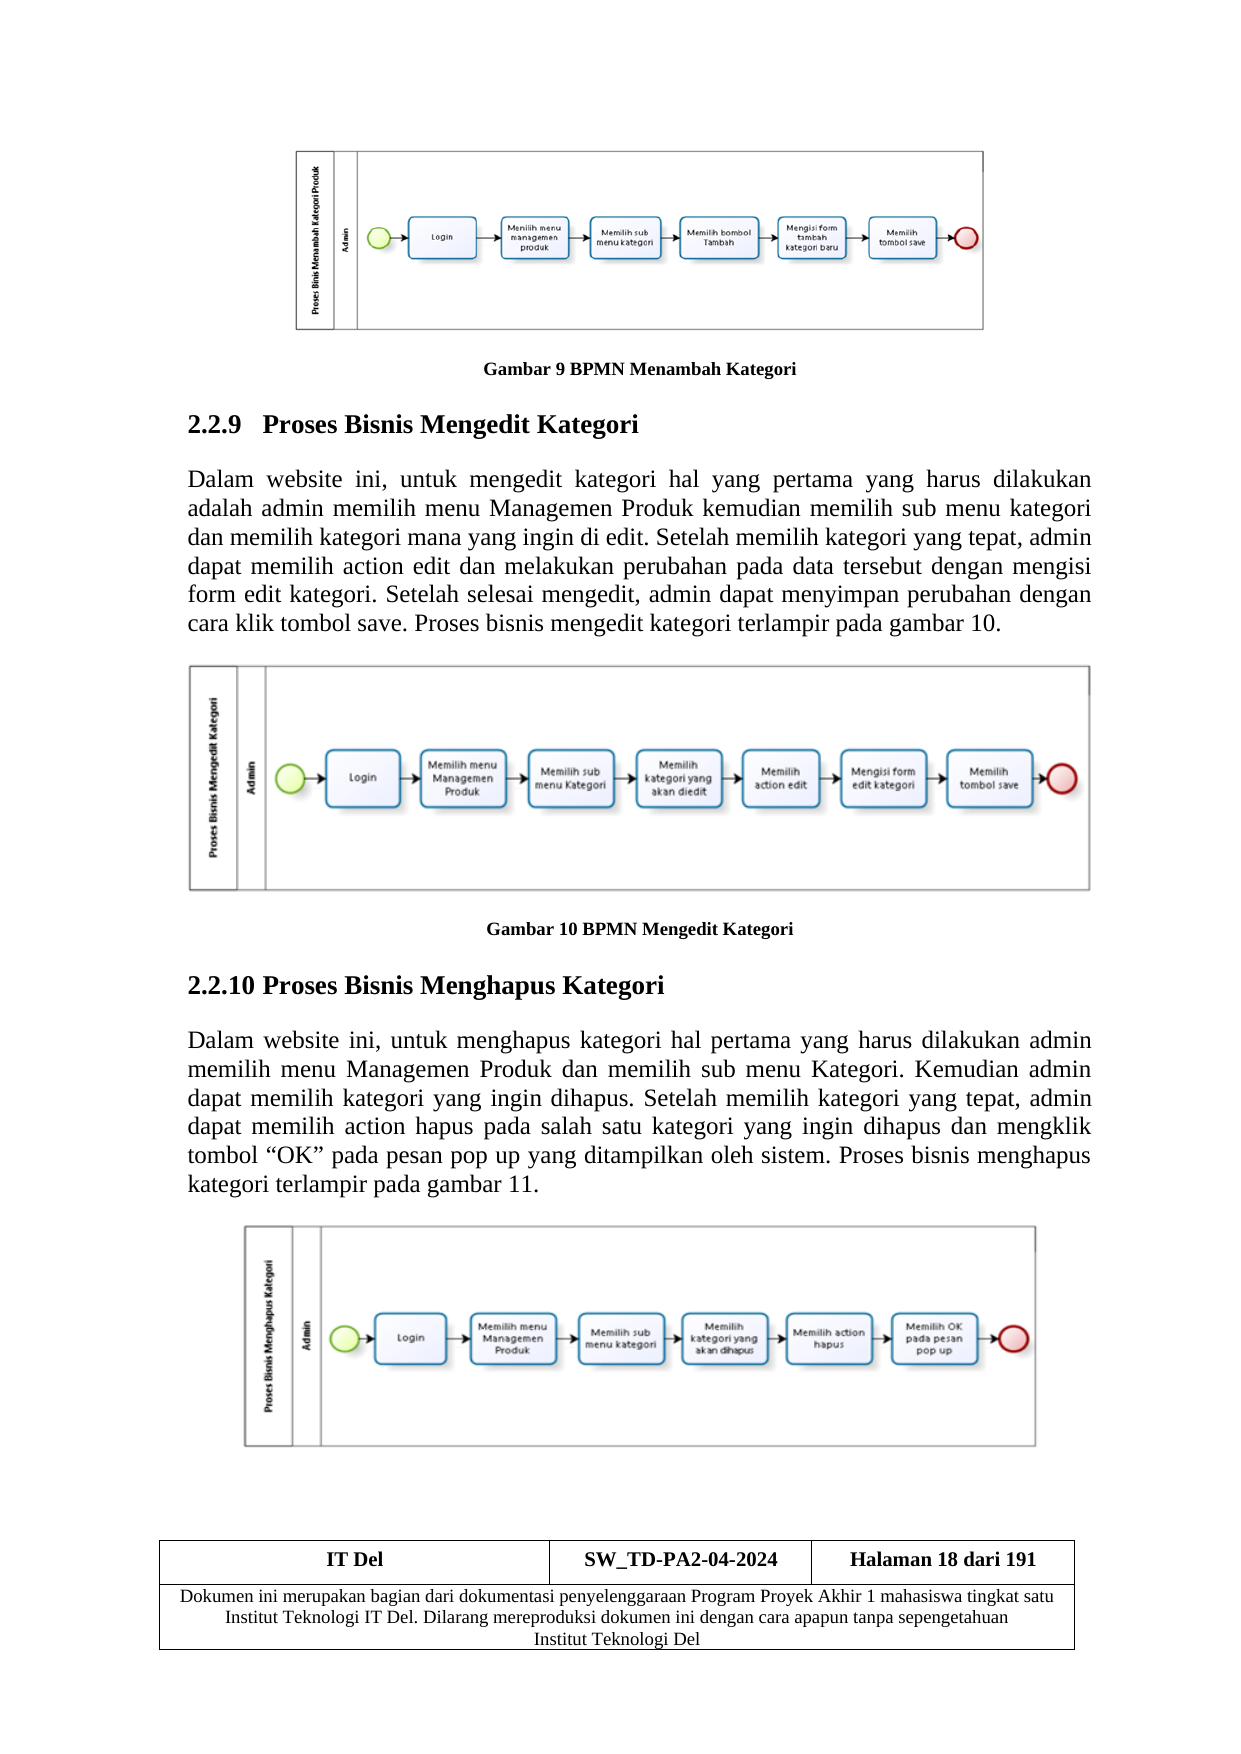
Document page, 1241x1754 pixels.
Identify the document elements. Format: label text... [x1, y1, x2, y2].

text Gambar 9 BPMN Menambah Kategori [187, 358, 1092, 379]
picture [293, 147, 987, 333]
picture [240, 1222, 1040, 1449]
subtitle 2.2.9 Proses Bisnis Mengedit Kategori [187, 408, 1092, 439]
picture [187, 662, 1093, 894]
text Dalam website ini, untuk mengedit kategori hal yang pertama yang harus dilakukan adalah admin memilih menu Managemen Produk kemudian memilih sub menu kategori dan memilih kategori mana yang ingin di edit. Setelah memilih kategori yang tepat, admin dapat memilih action edit dan melakukan perubahan pada data tersebut dengan mengisi form edit kategori. Setelah selesai mengedit, admin dapat menyimpan perubahan dengan cara klik tombol save. Proses bisnis mengedit kategori terlampir pada gambar 10. [187, 464, 1092, 637]
text Gambar 10 BPMN Mengedit Kategori [187, 918, 1092, 940]
subtitle 2.2.10 Proses Bisnis Menghapus Kategori [187, 969, 1092, 1000]
text Dalam website ini, untuk menghapus kategori hal pertama yang harus dilakukan admin memilih menu Managemen Produk dan memilih sub menu Kategori. Kemudian admin dapat memilih kategori yang ingin dihapus. Setelah memilih kategori yang tepat, admin dapat memilih action hapus pada salah satu kategori yang ingin dihapus dan mengklik tombol “OK” pada pesan pop up yang ditampilkan oleh sistem. Proses bisnis menghapus kategori terlampir pada gambar 11. [187, 1025, 1092, 1198]
